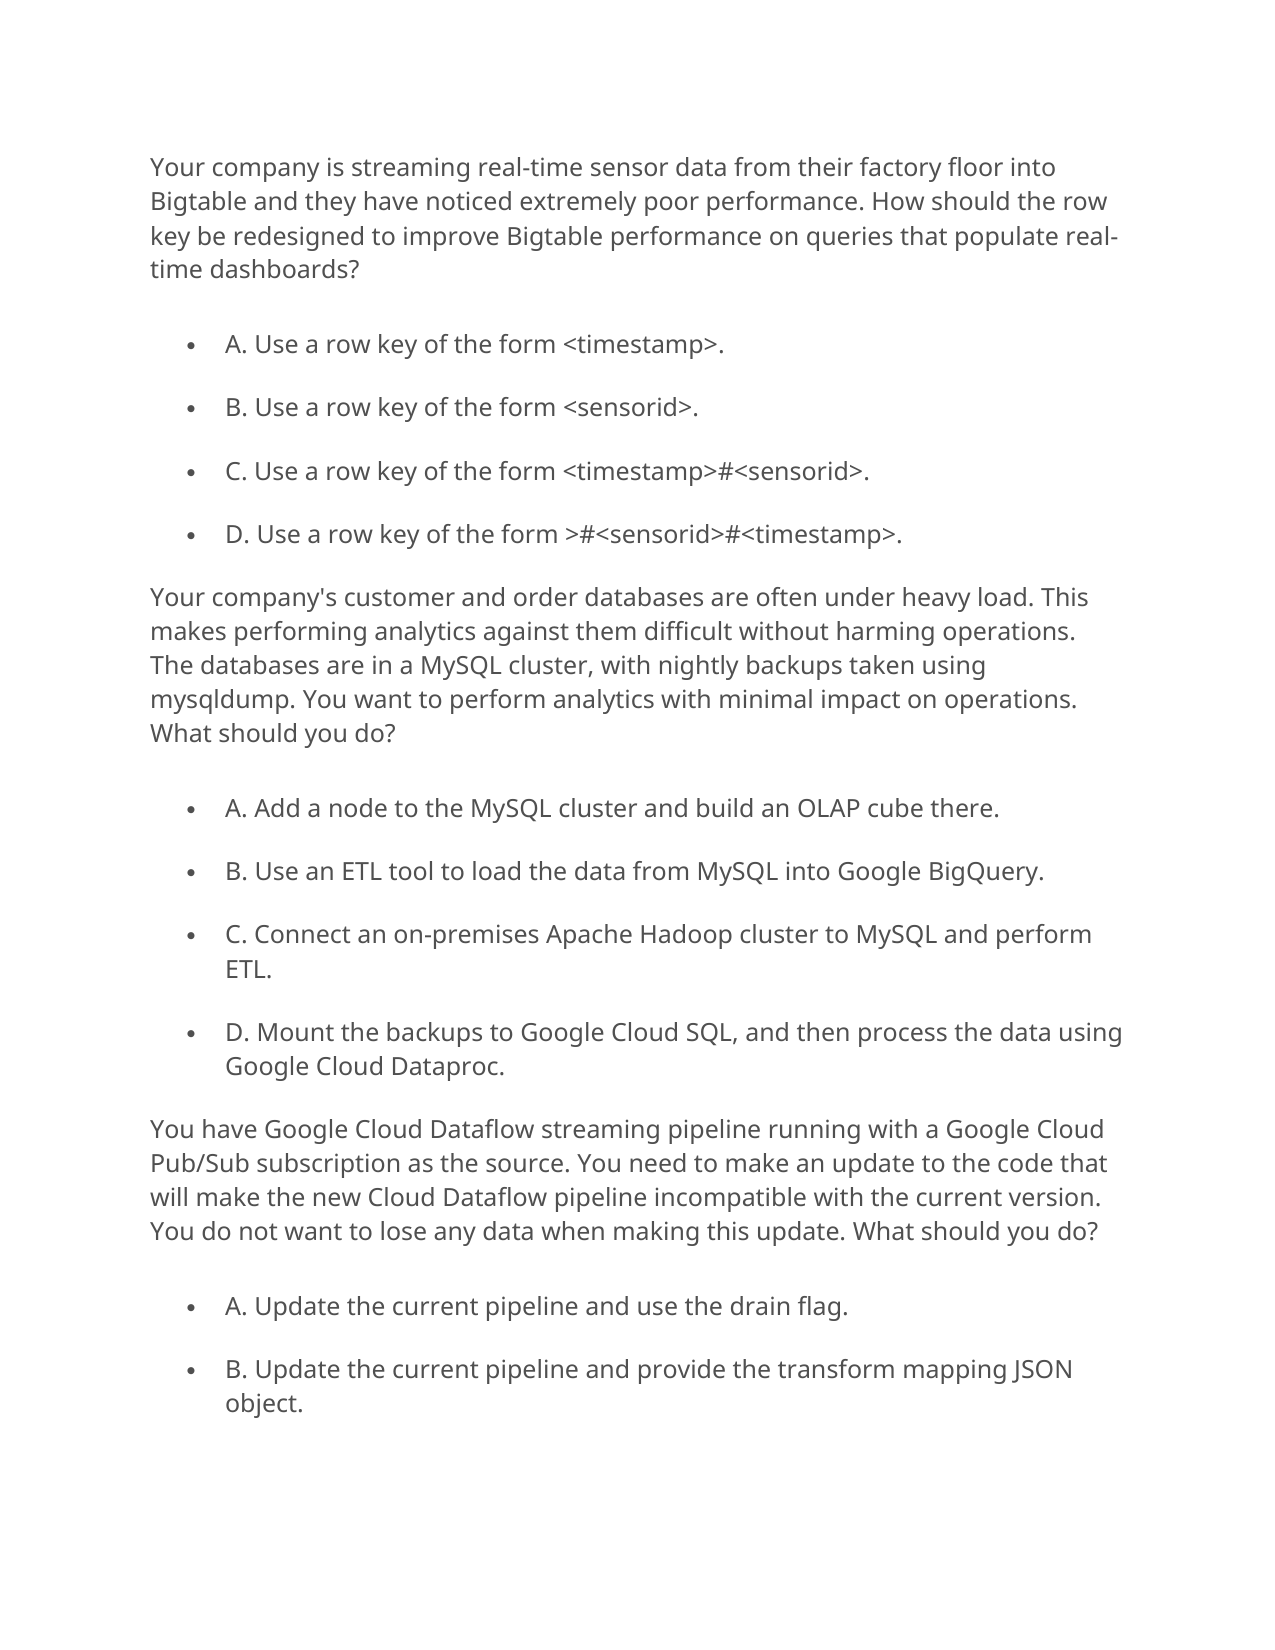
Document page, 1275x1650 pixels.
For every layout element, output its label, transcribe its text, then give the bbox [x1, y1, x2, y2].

text Your company's customer and order databases are often under heavy load. This makes performing analytics against them difficult without harming operations. The databases are in a MySQL cluster, with nightly backups taken using mysqldump. You want to perform analytics with minimal impact on operations. What should you do? [150, 580, 1125, 750]
list A. Add a node to the MySQL cluster and build an OLAP cube there. [187, 791, 1125, 825]
list A. Use a row key of the form <timestamp>. [187, 327, 1125, 361]
list D. Mount the backups to Google Cloud SQL, and then process the data using Google Cloud Dataproc. [187, 1014, 1125, 1083]
list B. Use an ETL tool to load the data from MySQL into Google BigQuery. [187, 854, 1125, 888]
list C. Connect an on-premises Apache Hadoop cluster to MySQL and perform ETL. [187, 917, 1125, 985]
list A. Update the current pipeline and use the drain flag. [187, 1289, 1125, 1323]
text Your company is streaming real-time sensor data from their factory floor into Bigtable and they have noticed extremely poor performance. How should the row key be redesigned to improve Bigtable performance on queries that populate real-time dashboards? [150, 150, 1125, 286]
text You have Google Cloud Dataflow streaming pipeline running with a Google Cloud Pub/Sub subscription as the source. You need to make an update to the code that will make the new Cloud Dataflow pipeline incompatible with the current version. You do not want to lose any data when making this update. What should you do? [150, 1112, 1125, 1248]
list B. Use a row key of the form <sensorid>. [187, 390, 1125, 424]
list D. Use a row key of the form >#<sensorid>#<timestamp>. [187, 517, 1125, 551]
list B. Update the current pipeline and provide the transform mapping JSON object. [187, 1352, 1125, 1420]
list C. Use a row key of the form <timestamp>#<sensorid>. [187, 453, 1125, 487]
